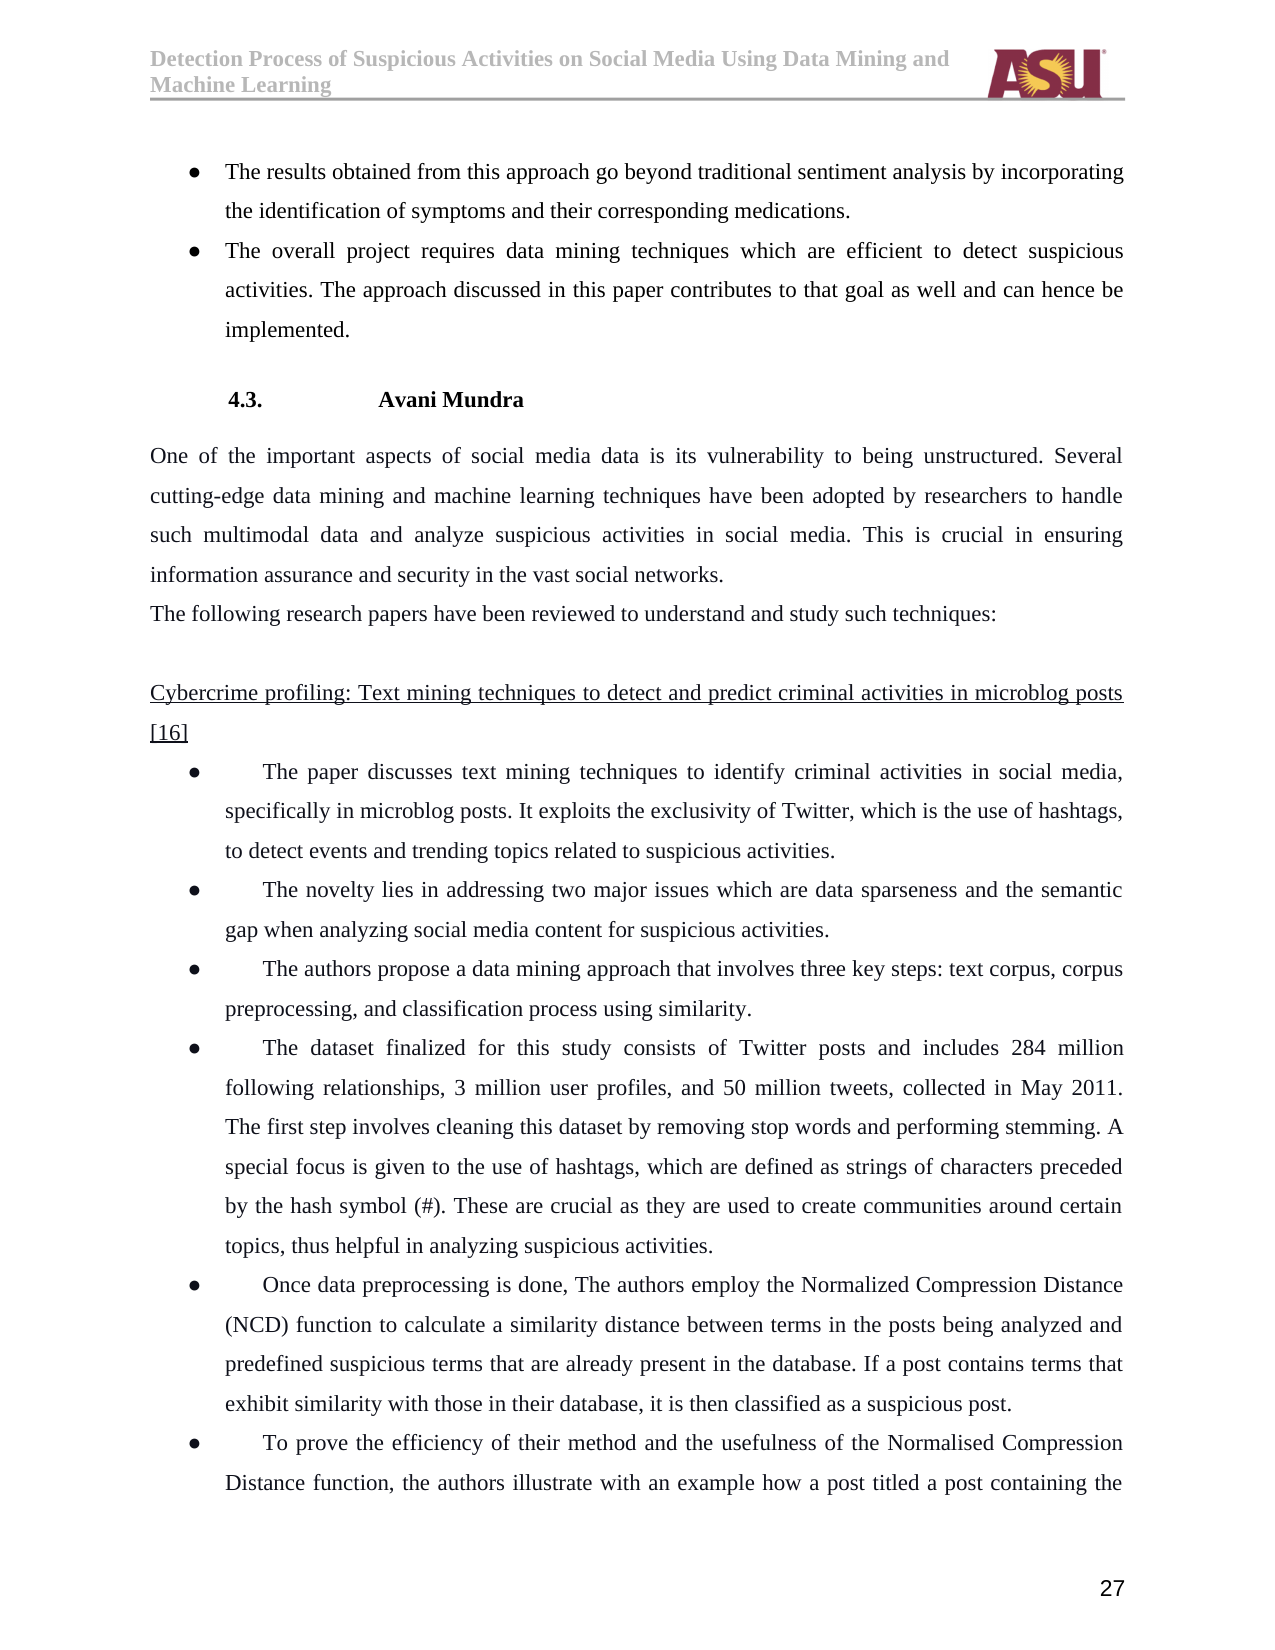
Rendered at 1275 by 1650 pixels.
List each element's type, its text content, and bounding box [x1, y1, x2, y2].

list The overall project requires data mining techniques which are efficient to detect suspicious activities. The approach discussed in this paper contributes to that goal as well and can hence be implemented. [187, 237, 1125, 342]
subtitle Avani Mundra [262, 386, 1125, 412]
list The authors propose a data mining approach that involves three key steps: text corpus, corpus preprocessing, and classification process using similarity. [187, 955, 1125, 1021]
list The novelty lies in addressing two major issues which are data sparseness and the semantic gap when analyzing social media content for suspicious activities. [187, 876, 1125, 942]
list Once data preprocessing is done, The authors employ the Normalized Compression Distance (NCD) function to calculate a similarity distance between terms in the posts being analyzed and predefined suspicious terms that are already present in the database. If a post contains terms that exhibit similarity with those in their database, it is then classified as a suspicious post. [187, 1271, 1125, 1416]
text The following research papers have been reviewed to understand and study such techniques: [150, 600, 1125, 626]
list The results obtained from this approach go beyond traditional sentiment analysis by incorporating the identification of symptoms and their corresponding medications. [187, 158, 1125, 224]
list The dataset finalized for this study consists of Twitter posts and includes 284 million following relationships, 3 million user profiles, and 50 million tweets, collected in May 2011. The first step involves cleaning this dataset by removing stop words and performing stemming. A special focus is given to the use of hashtags, which are defined as strings of characters preceded by the hash symbol (#). These are crucial as they are used to create communities around certain topics, thus helpful in analyzing suspicious activities. [187, 1034, 1125, 1258]
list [187, 1429, 1125, 1495]
text One of the important aspects of social media data is its vulnerability to being unstructured. Several cutting-edge data mining and machine learning techniques have been adopted by researchers to handle such multimodal data and analyze suspicious activities in social media. This is crucial in ensuring information assurance and security in the vast social networks. [150, 442, 1125, 587]
list The paper discusses text mining techniques to identify criminal activities in social media, specifically in microblog posts. It exploits the exclusivity of Twitter, which is the use of hashtags, to detect events and trending topics related to suspicious activities. [187, 758, 1125, 863]
text Cybercrime profiling: Text mining techniques to detect and predict criminal activities in microblog posts [16] [150, 679, 1125, 745]
picture [987, 49, 1109, 97]
